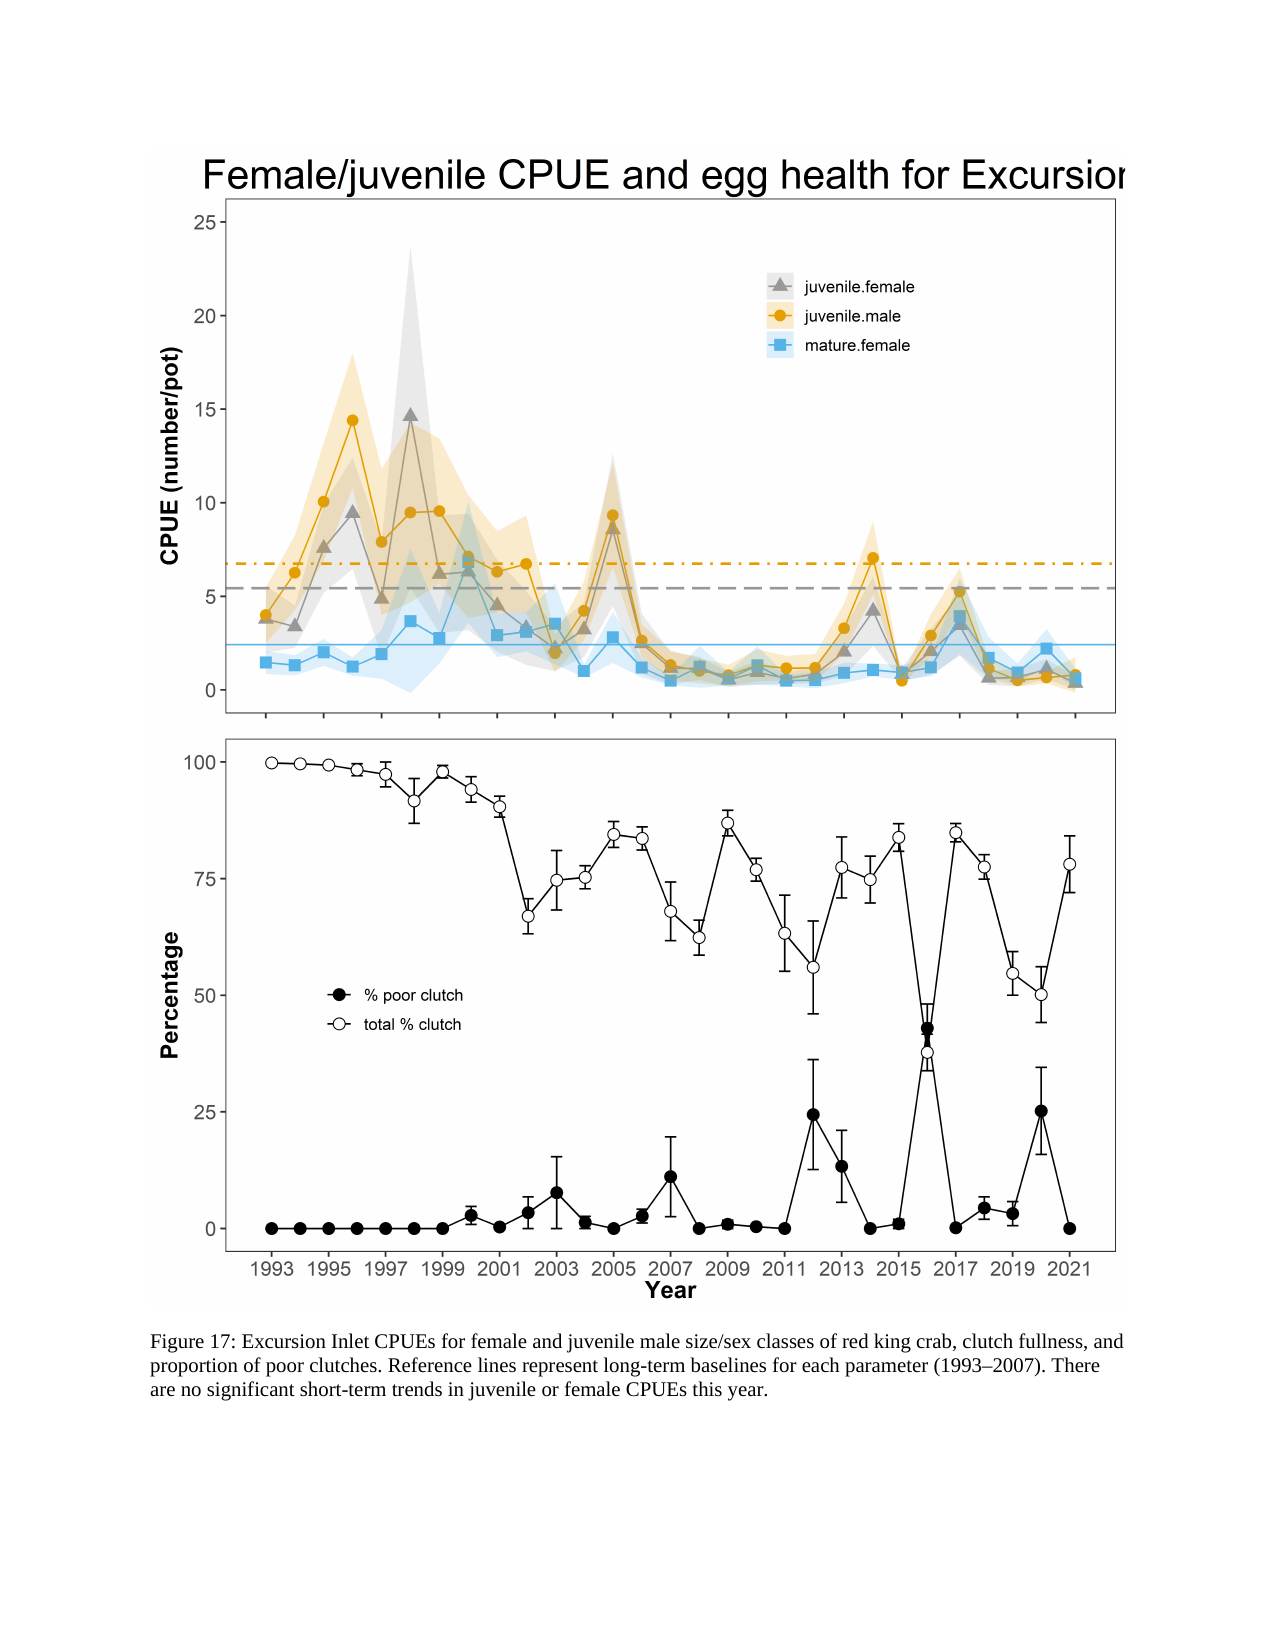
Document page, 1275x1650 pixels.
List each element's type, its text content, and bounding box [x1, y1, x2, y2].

picture [150, 150, 1125, 1308]
text Figure 17: Excursion Inlet CPUEs for female and juvenile male size/sex classes of red king crab, clutch fullness, and proportion of poor clutches. Reference lines represent long-term baselines for each parameter (1993–2007). There are no significant short-term trends in juvenile or female CPUEs this year. [150, 1329, 1125, 1401]
